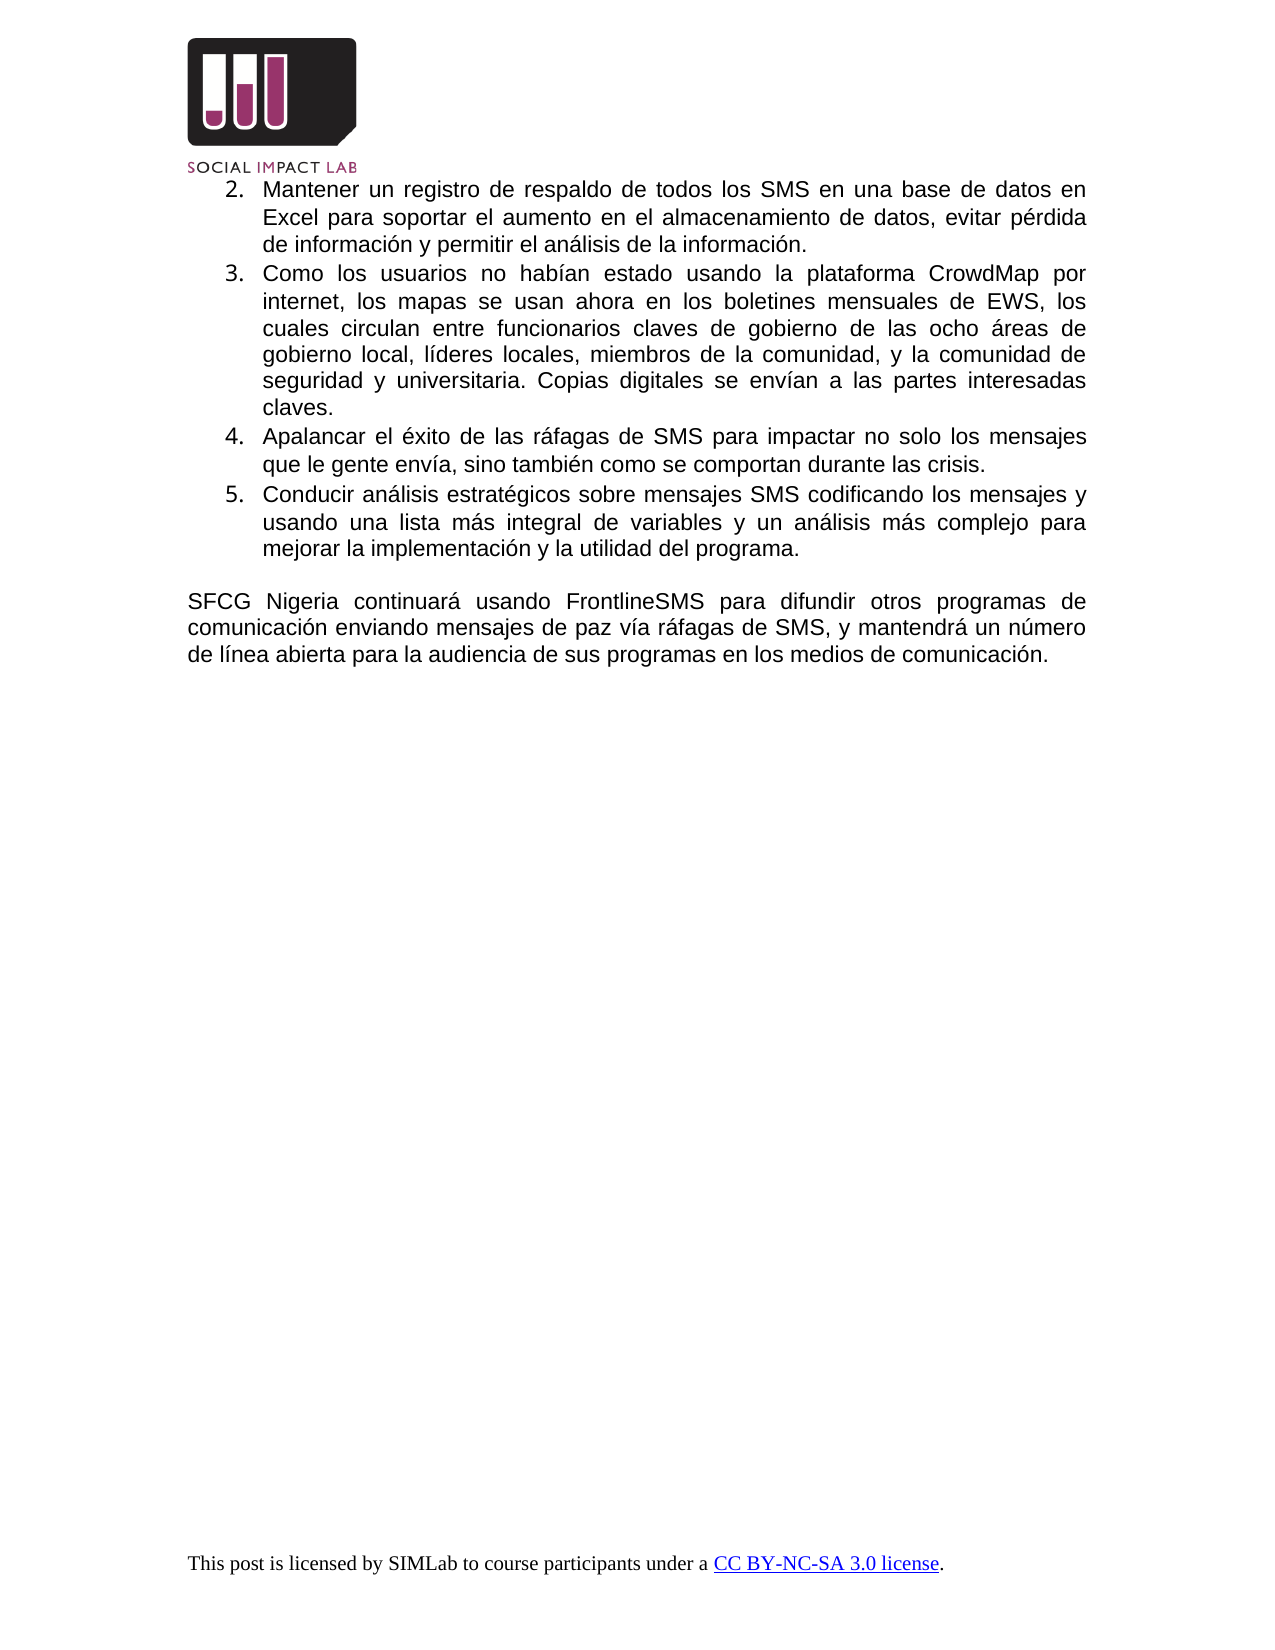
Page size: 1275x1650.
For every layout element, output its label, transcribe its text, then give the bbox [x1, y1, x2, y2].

list Mantener un registro de respaldo de todos los SMS en una base de datos en Excel para soportar el aumento en el almacenamiento de datos, evitar pérdida de información y permitir el análisis de la información. [225, 173, 1087, 257]
text SFCG Nigeria continuará usando FrontlineSMS para difundir otros programas de comunicación enviando mensajes de paz vía ráfagas de SMS, y mantendrá un número de línea abierta para la audiencia de sus programas en los medios de comunicación. [187, 588, 1087, 667]
list Apalancar el éxito de las ráfagas de SMS para impactar no solo los mensajes que le gente envía, sino también como se comportan durante las crisis. [225, 420, 1087, 478]
picture [187, 37, 357, 173]
list Como los usuarios no habían estado usando la plataforma CrowdMap por internet, los mapas se usan ahora en los boletines mensuales de EWS, los cuales circulan entre funcionarios claves de gobierno de las ocho áreas de gobierno local, líderes locales, miembros de la comunidad, y la comunidad de seguridad y universitaria. Copias digitales se envían a las partes interesadas claves. [225, 257, 1087, 420]
list Conducir análisis estratégicos sobre mensajes SMS codificando los mensajes y usando una lista más integral de variables y un análisis más complejo para mejorar la implementación y la utilidad del programa. [225, 478, 1087, 562]
